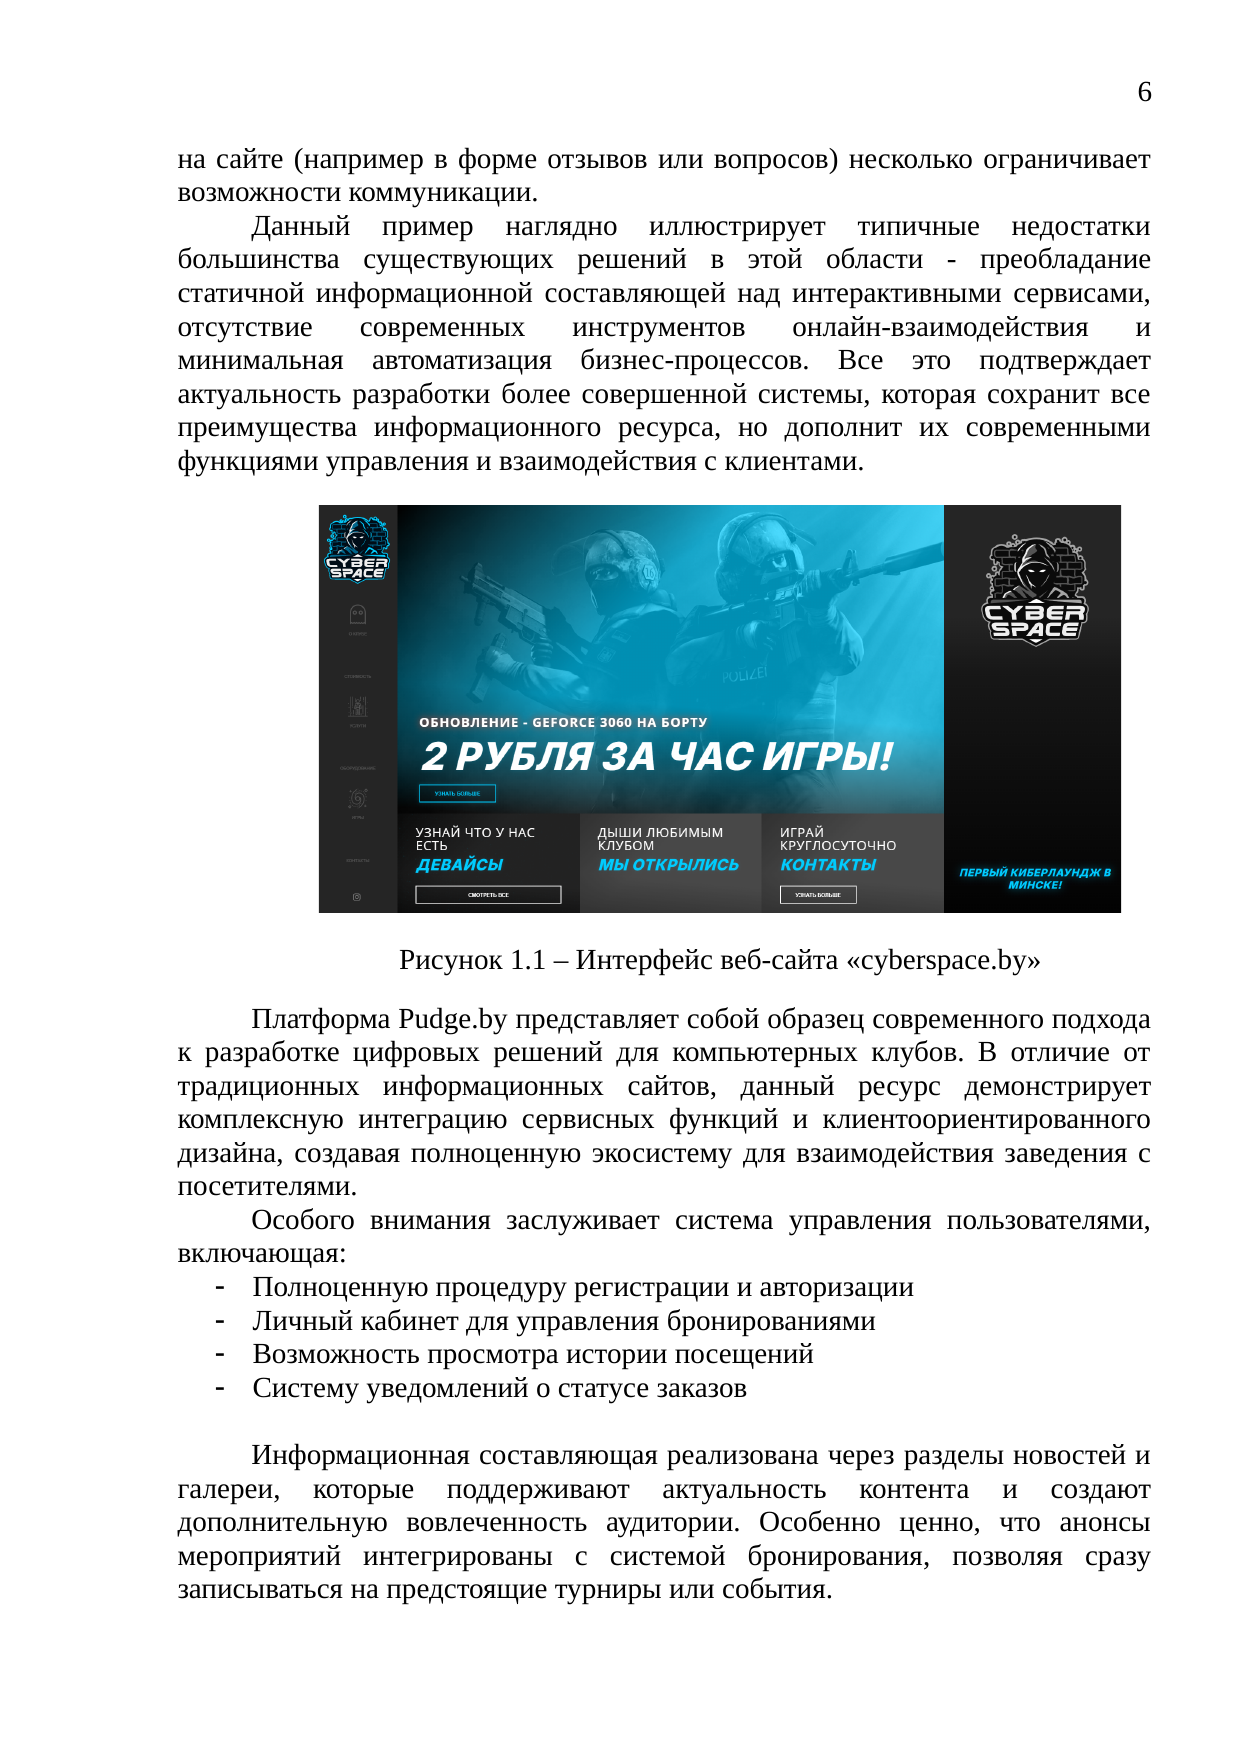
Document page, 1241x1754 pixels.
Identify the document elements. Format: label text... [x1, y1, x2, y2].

list Личный кабинет для управления бронированиями [215, 1303, 1152, 1336]
text Платформа Pudge.by представляет собой образец современного подхода к разработке цифровых решений для компьютерных клубов. В отличие от традиционных информационных сайтов, данный ресурс демонстрирует комплексную интеграцию сервисных функций и клиентоориентированного дизайна, создавая полноценную экосистему для взаимодействия заведения с посетителями. [177, 1001, 1152, 1202]
list Полноценную процедуру регистрации и авторизации [215, 1269, 1152, 1303]
text Данный пример наглядно иллюстрирует типичные недостатки большинства существующих решений в этой области - преобладание статичной информационной составляющей над интерактивными сервисами, отсутствие современных инструментов онлайн-взаимодействия и минимальная автоматизация бизнес-процессов. Все это подтверждает актуальность разработки более совершенной системы, которая сохранит все преимущества информационного ресурса, но дополнит их современными функциями управления и взаимодействия с клиентами. [177, 208, 1152, 476]
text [177, 141, 1152, 208]
list Систему уведомлений о статусе заказов [215, 1370, 1152, 1404]
text Особого внимания заслуживает система управления пользователями, включающая: [177, 1202, 1152, 1269]
text Информационная составляющая реализована через разделы новостей и галереи, которые поддерживают актуальность контента и создают дополнительную вовлеченность аудитории. Особенно ценно, что анонсы мероприятий интегрированы с системой бронирования, позволяя сразу записываться на предстоящие турниры или события. [177, 1437, 1152, 1605]
picture [318, 505, 1122, 913]
list Возможность просмотра истории посещений [215, 1336, 1152, 1370]
text Рисунок 1.1 – Интерфейс веб-сайта «cyberspace.by» [215, 942, 1152, 976]
